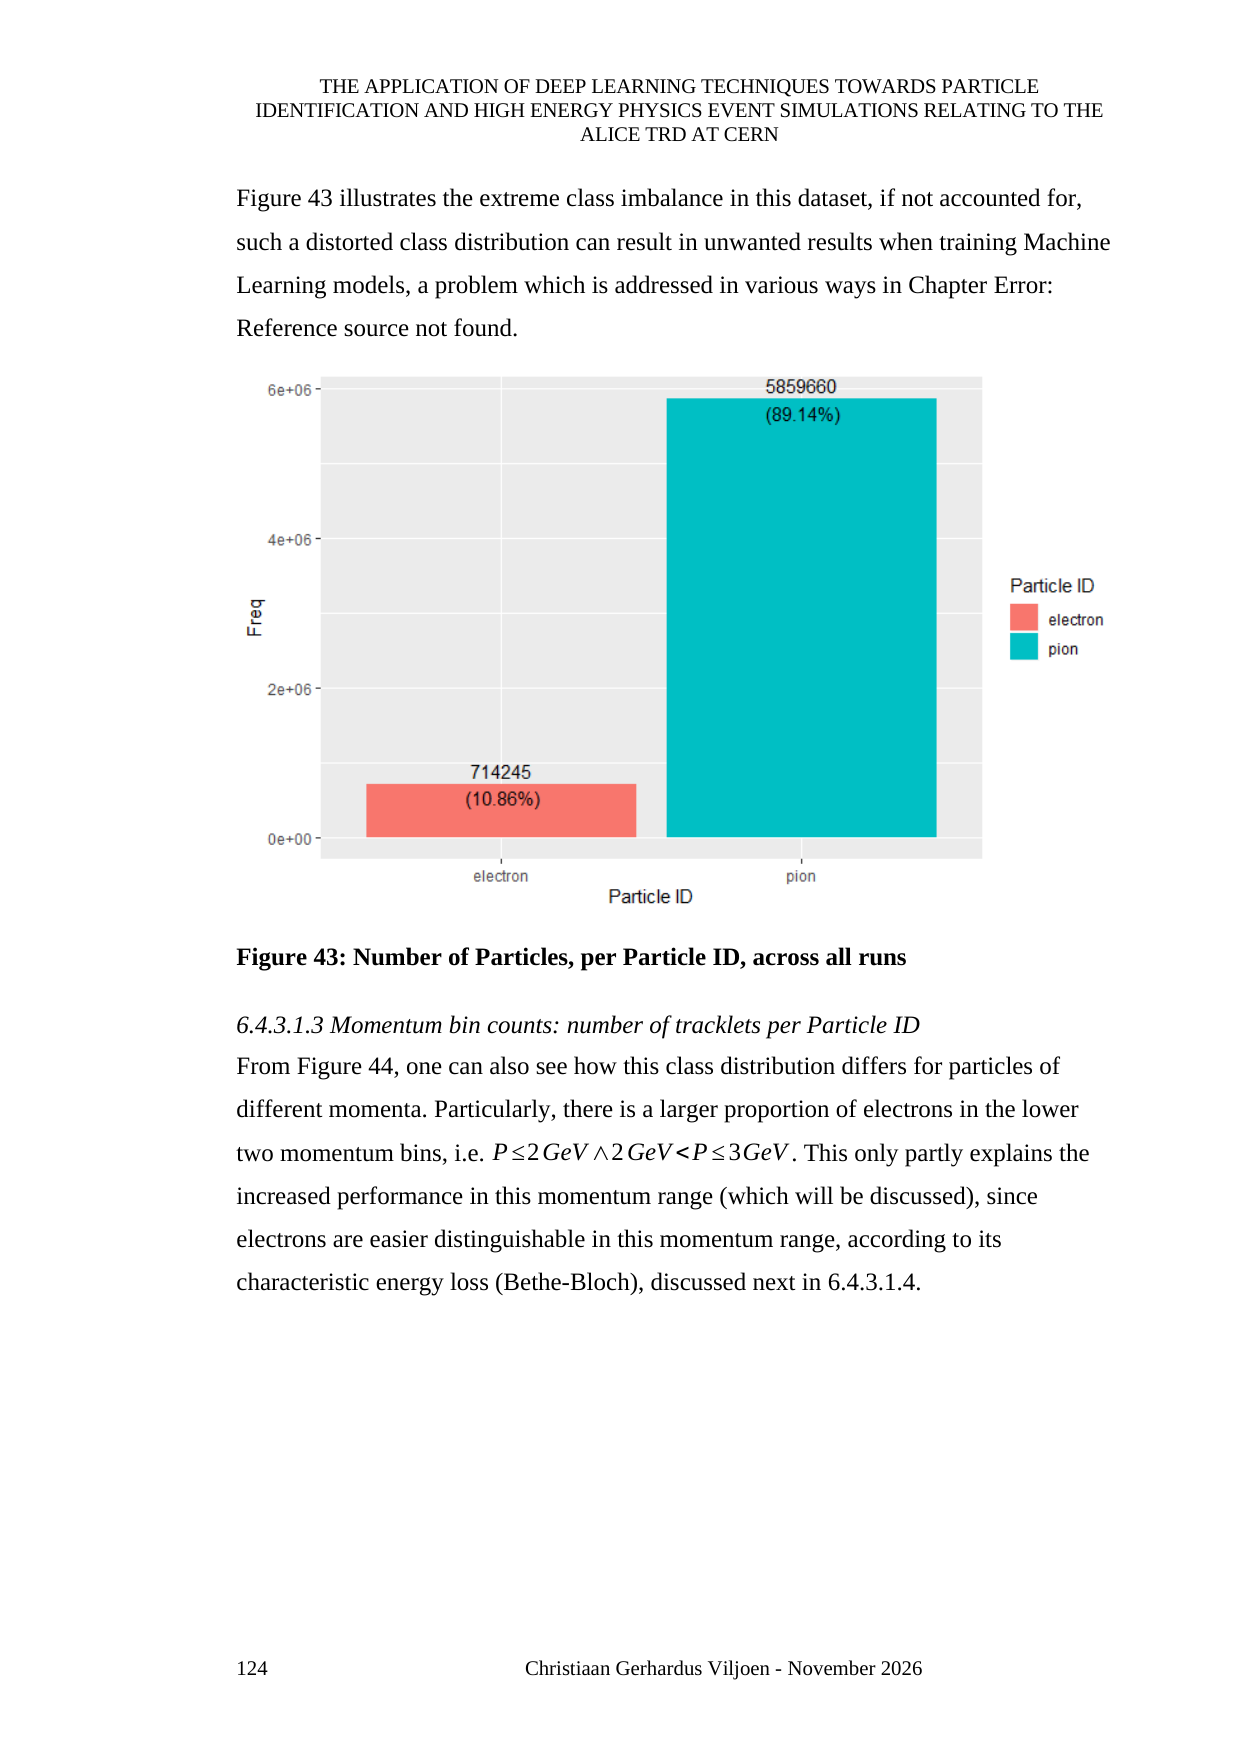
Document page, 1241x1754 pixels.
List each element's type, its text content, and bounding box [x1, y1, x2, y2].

text From Figure 41, one can also see how this class distribution differs for particles of different momenta. Particularly, there is a larger proportion of electrons in the lower two momentum bins, i.e. . This only partly explains the increased performance in this momentum range (which will be discussed), since electrons are easier distinguishable in this momentum range, according to its characteristic energy loss (Bethe-Bloch), discussed next in 6.3.2.1.4. [236, 1051, 1122, 1296]
text Figure 43: Number of Particles, per Particle ID, across all runs [236, 942, 1122, 971]
picture [236, 368, 1123, 916]
subtitle Momentum bin counts: number of tracklets per Particle ID [236, 1010, 1122, 1039]
text Figure 40 illustrates the extreme class imbalance in this dataset, if not accounted for, such a distorted class distribution can result in unwanted results when training Machine Learning models, a problem which is addressed in various ways in Chapter 7. [236, 183, 1122, 342]
